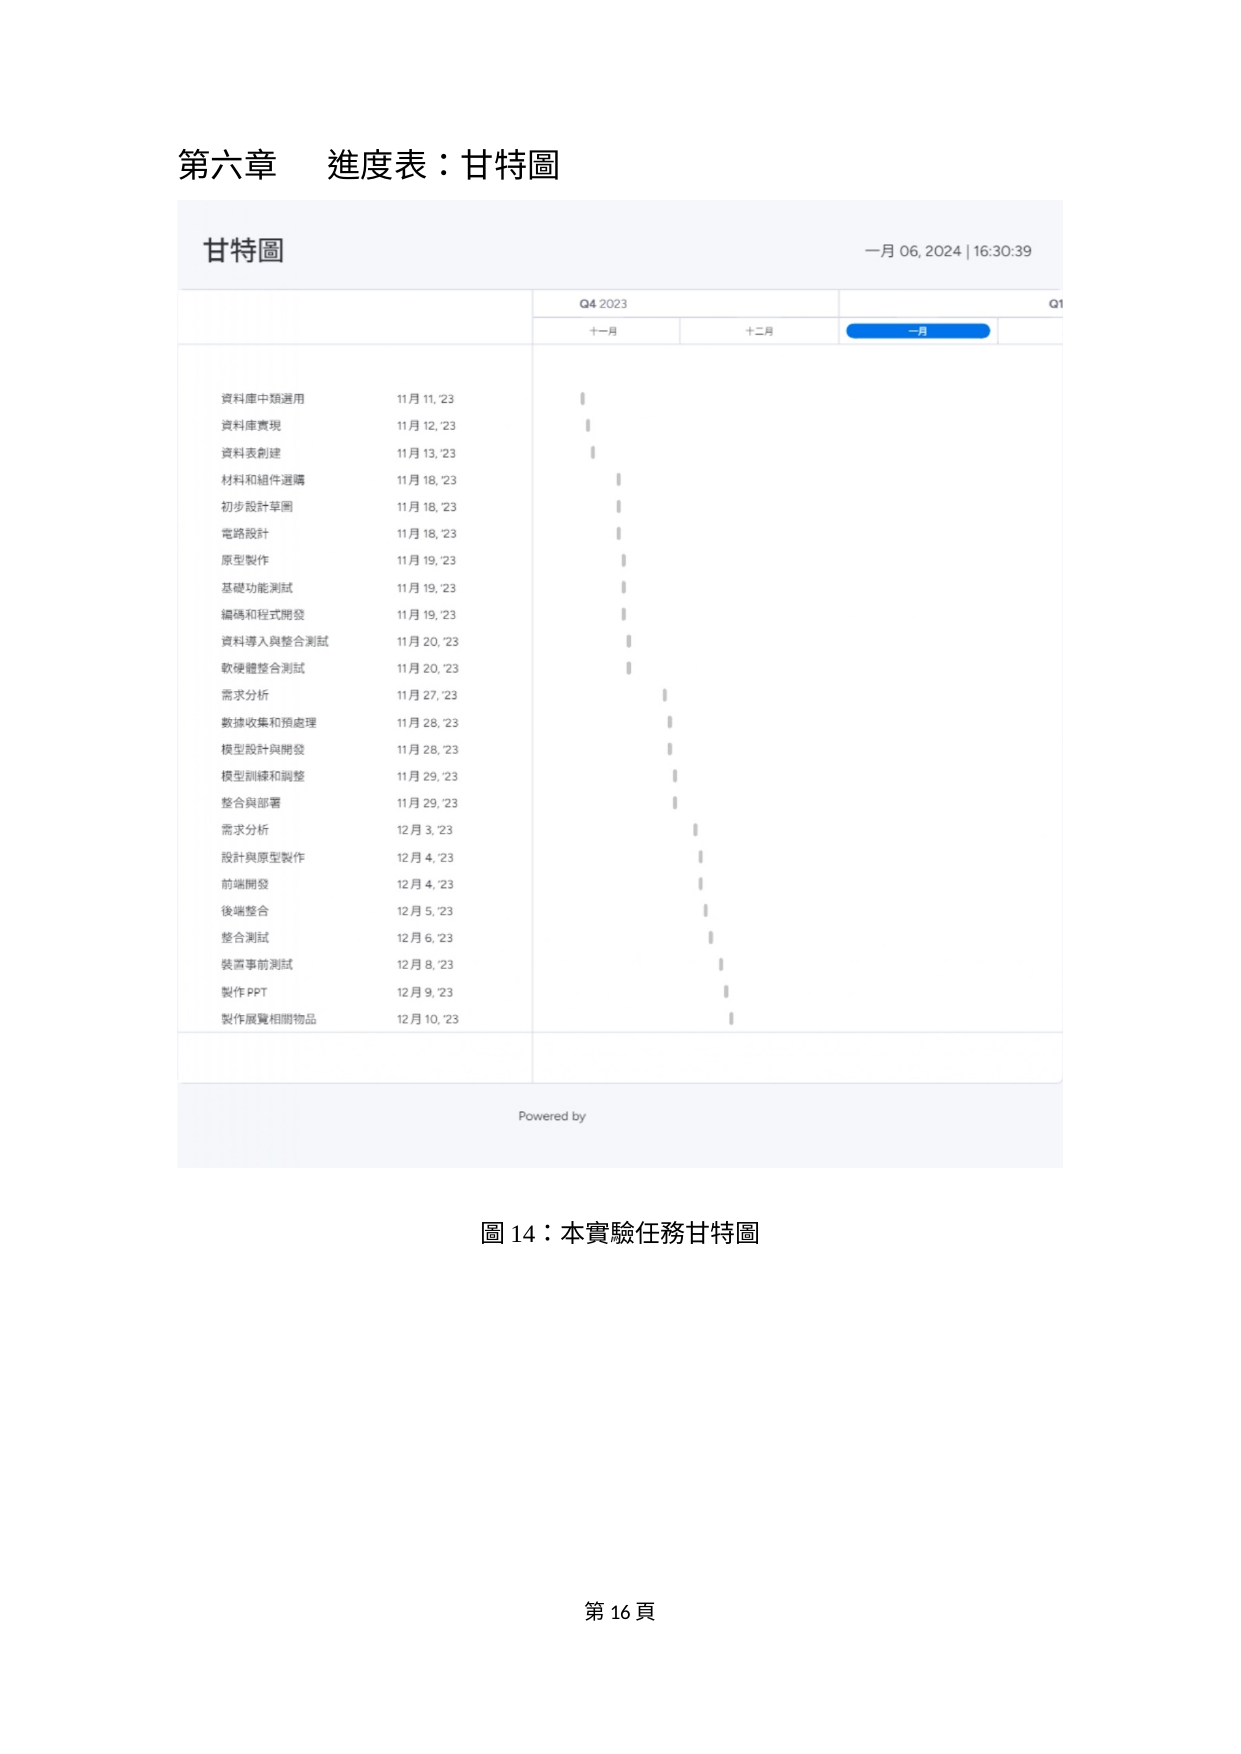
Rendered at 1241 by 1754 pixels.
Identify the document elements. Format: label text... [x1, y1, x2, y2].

picture [177, 200, 1063, 1168]
list 進度表：甘特圖 [177, 125, 1063, 200]
text 圖14：本實驗任務甘特圖 [177, 1213, 1063, 1250]
